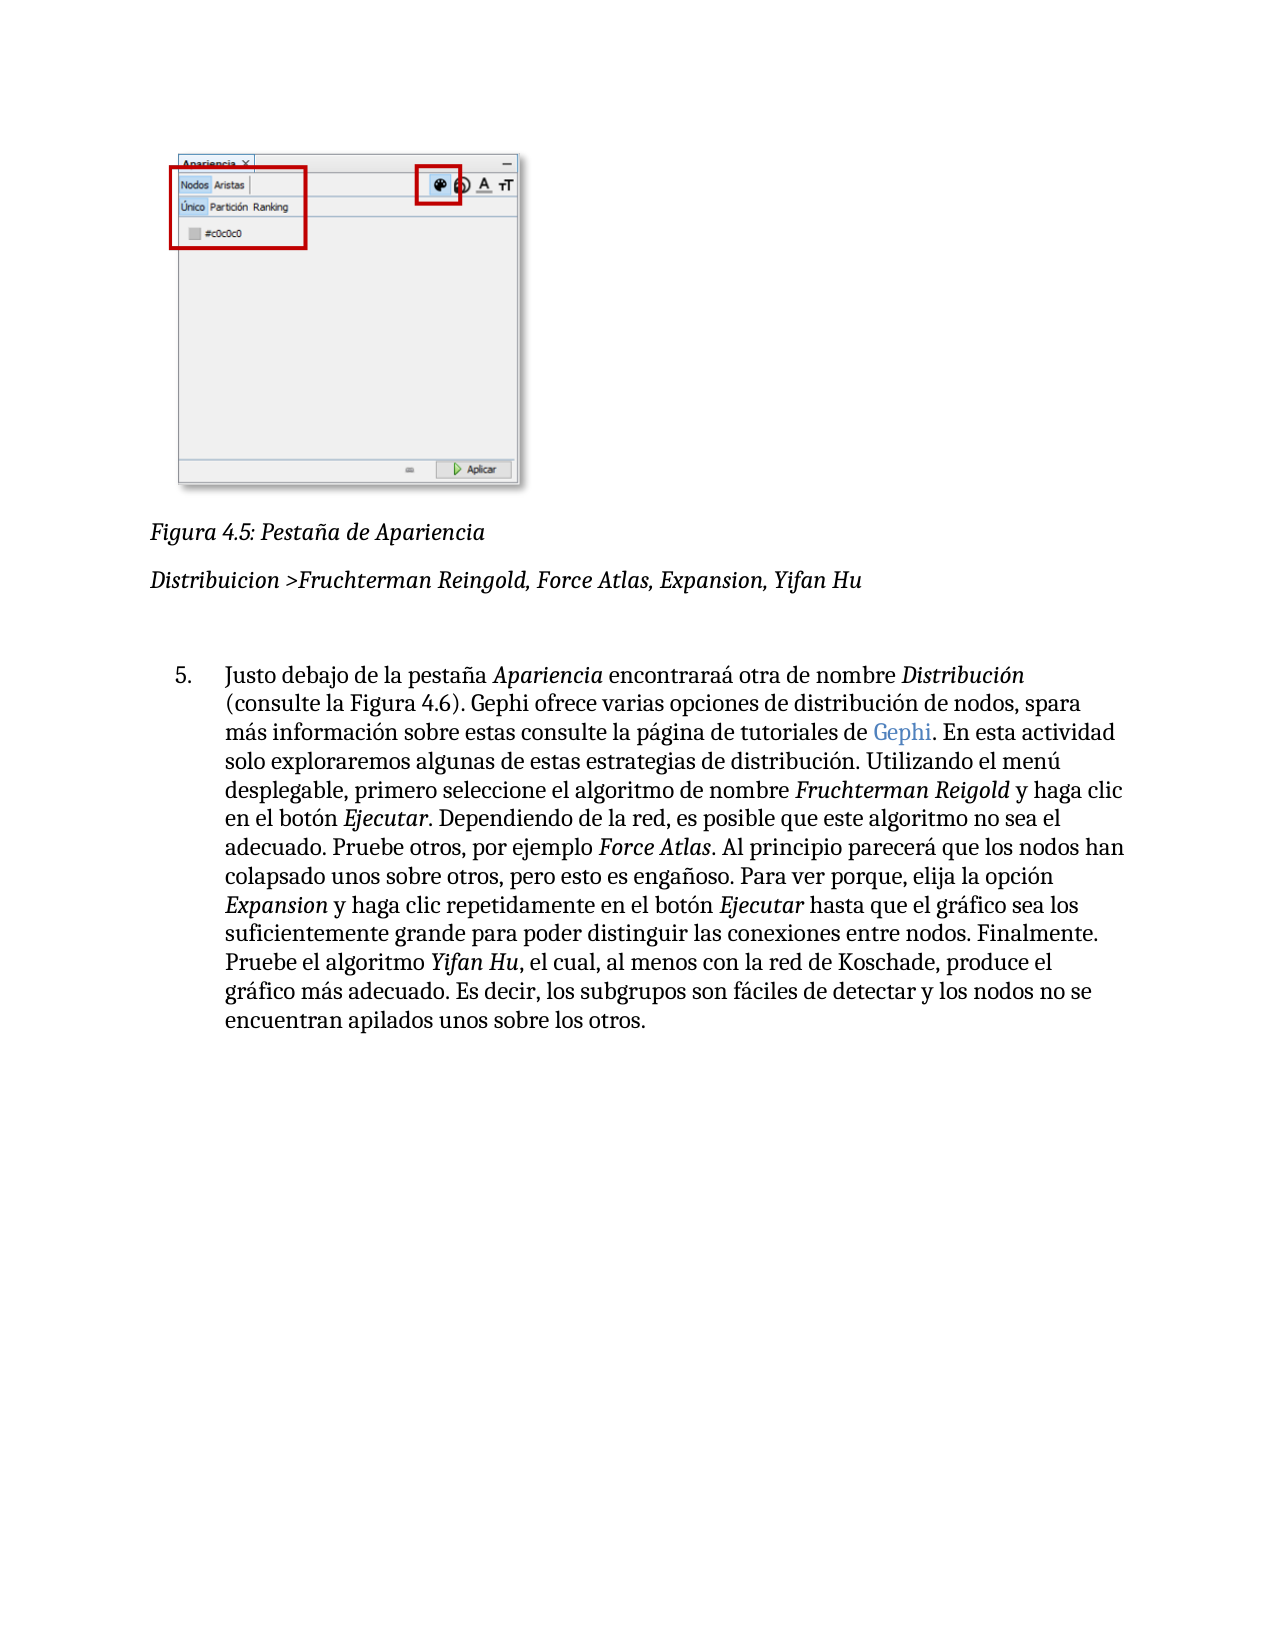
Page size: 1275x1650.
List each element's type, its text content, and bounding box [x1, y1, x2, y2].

list Justo debajo de la pestaña Apariencia encontraraá otra de nombre Distribución (consulte la Figura 4.6). Gephi ofrece varias opciones de distribución de nodos, spara más información sobre estas consulte la página de tutoriales de Gephi. En esta actividad solo exploraremos algunas de estas estrategias de distribución. Utilizando el menú desplegable, primero seleccione el algoritmo de nombre Fruchterman Reigold y haga clic en el botón Ejecutar. Dependiendo de la red, es posible que este algoritmo no sea el adecuado. Pruebe otros, por ejemplo Force Atlas. Al principio parecerá que los nodos han colapsado unos sobre otros, pero esto es engañoso. Para ver porque, elija la opción Expansion y haga clic repetidamente en el botón Ejecutar hasta que el gráfico sea los suficientemente grande para poder distinguir las conexiones entre nodos. Finalmente. Pruebe el algoritmo Yifan Hu, el cual, al menos con la red de Koschade, produce el gráfico más adecuado. Es decir, los subgrupos son fáciles de detectar y los nodos no se encuentran apilados unos sobre los otros. [175, 661, 1125, 1034]
picture [168, 150, 533, 498]
text Figura 4.5: Pestaña de Apariencia [150, 518, 1125, 547]
text Distribuicion >Fruchterman Reingold, Force Atlas, Expansion, Yifan Hu [150, 566, 1125, 594]
